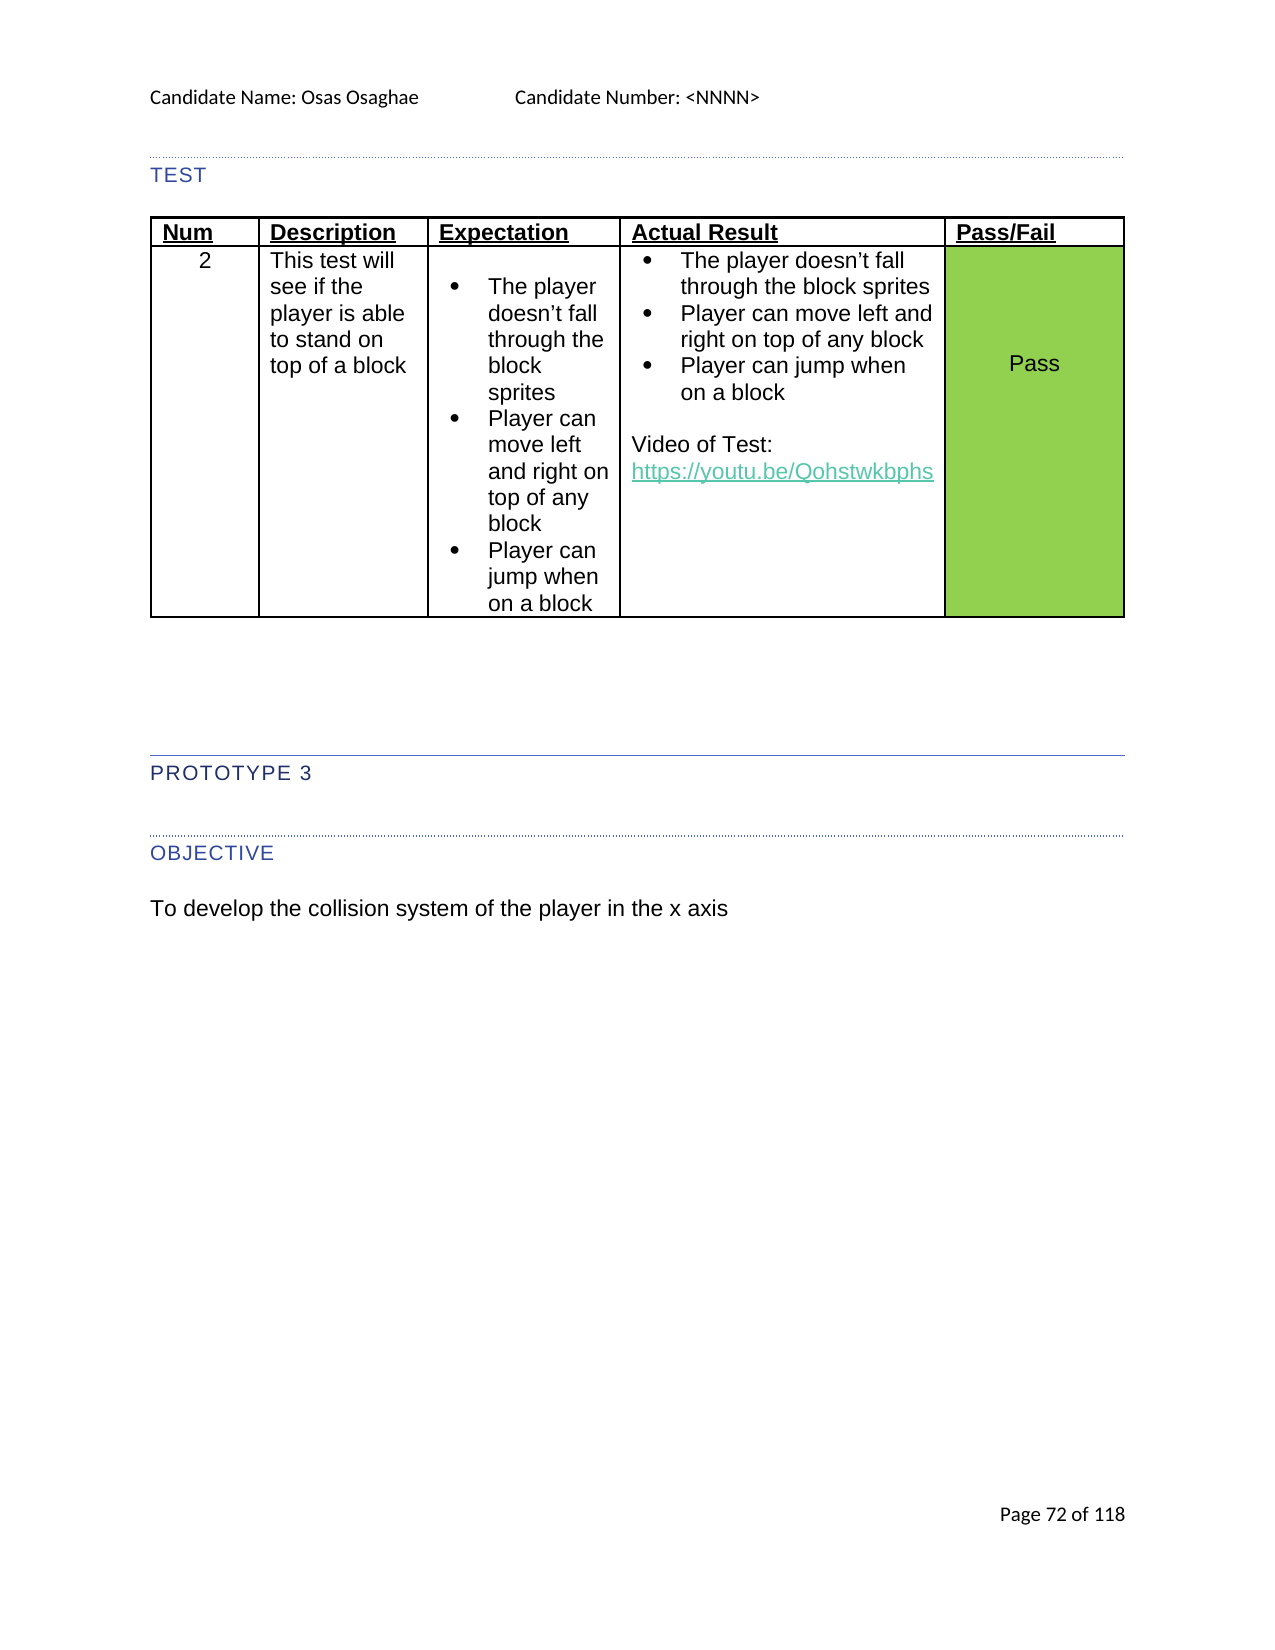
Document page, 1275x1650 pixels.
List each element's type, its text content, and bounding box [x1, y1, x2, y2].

subtitle Test [150, 157, 1125, 186]
table_header Num [152, 219, 258, 245]
table_header Description [260, 219, 427, 245]
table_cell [260, 247, 427, 616]
table_header Pass/Fail [946, 219, 1123, 245]
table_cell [429, 247, 619, 616]
table_cell 2 [152, 247, 258, 616]
table_cell The player doesn’t fall through the block sprites Player can move left and right on top of any block Player can jump when on a block Video of Test: https://youtu.be/Qohstwkbphs [621, 247, 944, 616]
subtitle Objective [150, 835, 1125, 865]
table_header Expectation [429, 219, 619, 245]
text To develop the collision system of the player in the x axis [150, 894, 1125, 921]
table_header Actual Result [621, 219, 944, 245]
table_cell Pass [946, 247, 1123, 616]
subtitle Prototype 3 [150, 756, 1125, 784]
